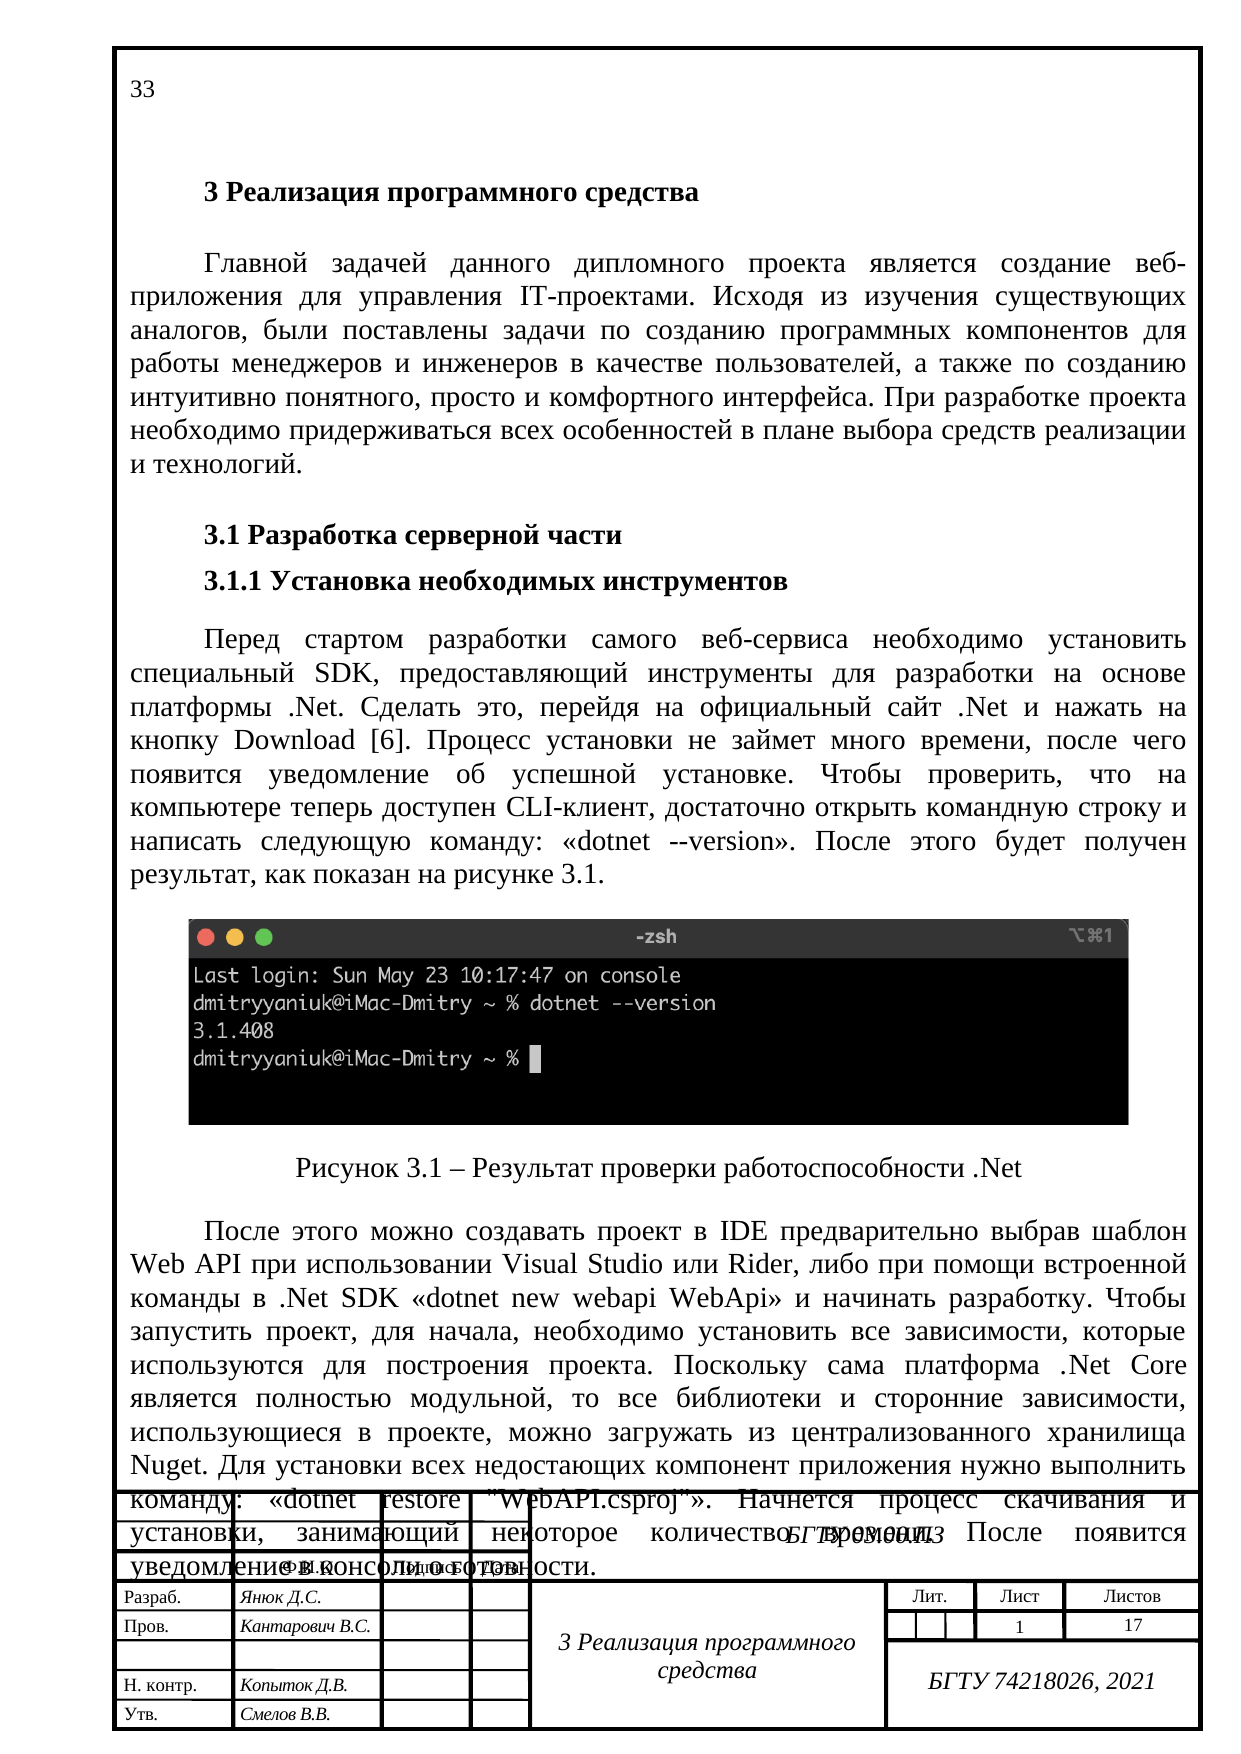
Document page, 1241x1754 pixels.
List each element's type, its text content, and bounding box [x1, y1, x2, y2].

text После этого можно создавать проект в IDE предварительно выбрав шаблон Web API при использовании Visual Studio или Rider, либо при помощи встроенной команды в .Net SDK «dotnet new webapi WebApi» и начинать разработку. Чтобы запустить проект, для начала, необходимо установить все зависимости, которые используются для построения проекта. Поскольку сама платформа .Net Core является полностью модульной, то все библиотеки и сторонние зависимости, использующиеся в проекте, можно загружать из централизованного хранилища Nuget. Для установки всех недостающих компонент приложения нужно выполнить команду: «dotnet restore "WebAPI.csproj"». Начнется процесс скачивания и установки, занимающий некоторое количество времени. После появится уведомление в консоли о готовности. [130, 1213, 1187, 1582]
text Перед стартом разработки самого веб-сервиса необходимо установить специальный SDK, предоставляющий инструменты для разработки на основе платформы .Net. Сделать это, перейдя на официальный сайт .Net и нажать на кнопку Download [6]. Процесс установки не займет много времени, после чего появится уведомление об успешной установке. Чтобы проверить, что на компьютере теперь доступен CLI-клиент, достаточно открыть командную строку и написать следующую команду: «dotnet --version». После этого будет получен результат, как показан на рисунке 3.1. [130, 622, 1187, 890]
list Установка необходимых инструментов [130, 563, 1187, 597]
list Разработка серверной части [130, 517, 1187, 551]
text Главной задачей данного дипломного проекта является создание веб-приложения для управления IT-проектами. Исходя из изучения существующих аналогов, были поставлены задачи по созданию программных компонентов для работы менеджеров и инженеров в качестве пользователей, а также по созданию интуитивно понятного, просто и комфортного интерфейса. При разработке проекта необходимо придерживаться всех особенностей в плане выбора средств реализации и технологий. [130, 245, 1187, 479]
text Реализация программного средства [130, 174, 1187, 207]
text Рисунок 3.1 – Результат проверки работоспособности .Net [130, 1150, 1187, 1183]
picture [188, 919, 1129, 1125]
